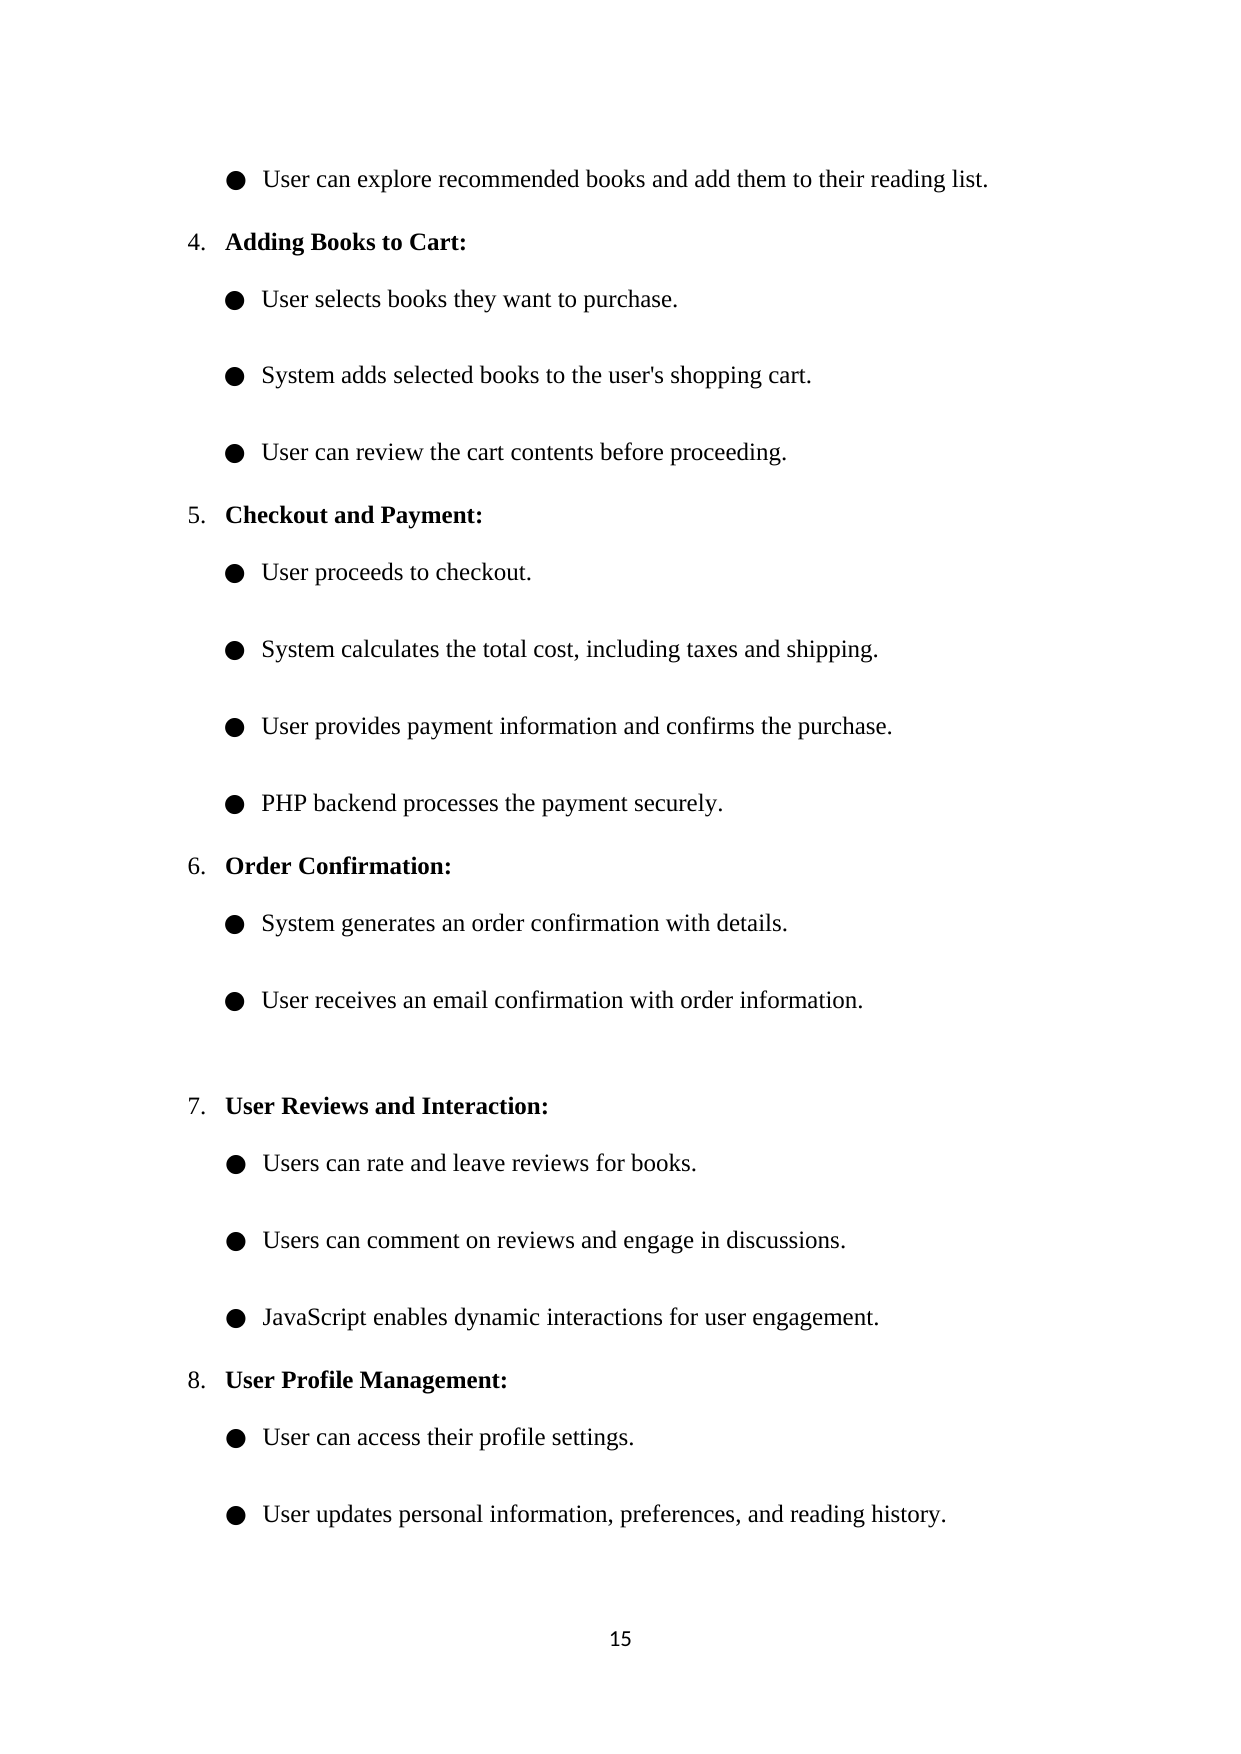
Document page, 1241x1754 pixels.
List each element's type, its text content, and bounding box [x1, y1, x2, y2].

list PHP backend processes the payment securely. [224, 774, 1090, 826]
list User Profile Management: [187, 1365, 1090, 1394]
list User can review the cart contents before proceeding. [224, 424, 1090, 475]
list Checkout and Payment: [187, 501, 1090, 529]
list User updates personal information, preferences, and reading history. [225, 1485, 1090, 1536]
list Users can comment on reviews and engage in discussions. [225, 1211, 1090, 1262]
list User can access their profile settings. [225, 1408, 1090, 1459]
list User proceeds to checkout. [224, 544, 1090, 595]
list JavaScript enables dynamic interactions for user engagement. [225, 1288, 1090, 1339]
list Users can rate and leave reviews for books. [225, 1134, 1090, 1186]
list User Reviews and Interaction: [187, 1091, 1090, 1120]
list User receives an email confirmation with order information. [224, 971, 1090, 1022]
list User provides payment information and confirms the purchase. [224, 697, 1090, 749]
list System adds selected books to the user's shopping cart. [224, 347, 1090, 398]
list Order Confirmation: [187, 851, 1090, 880]
list System calculates the total cost, including taxes and shipping. [224, 621, 1090, 672]
list System generates an order confirmation with details. [224, 894, 1090, 946]
list Adding Books to Cart: [187, 227, 1090, 256]
list User selects books they want to purchase. [224, 270, 1090, 321]
list User can explore recommended books and add them to their reading list. [225, 150, 1090, 201]
